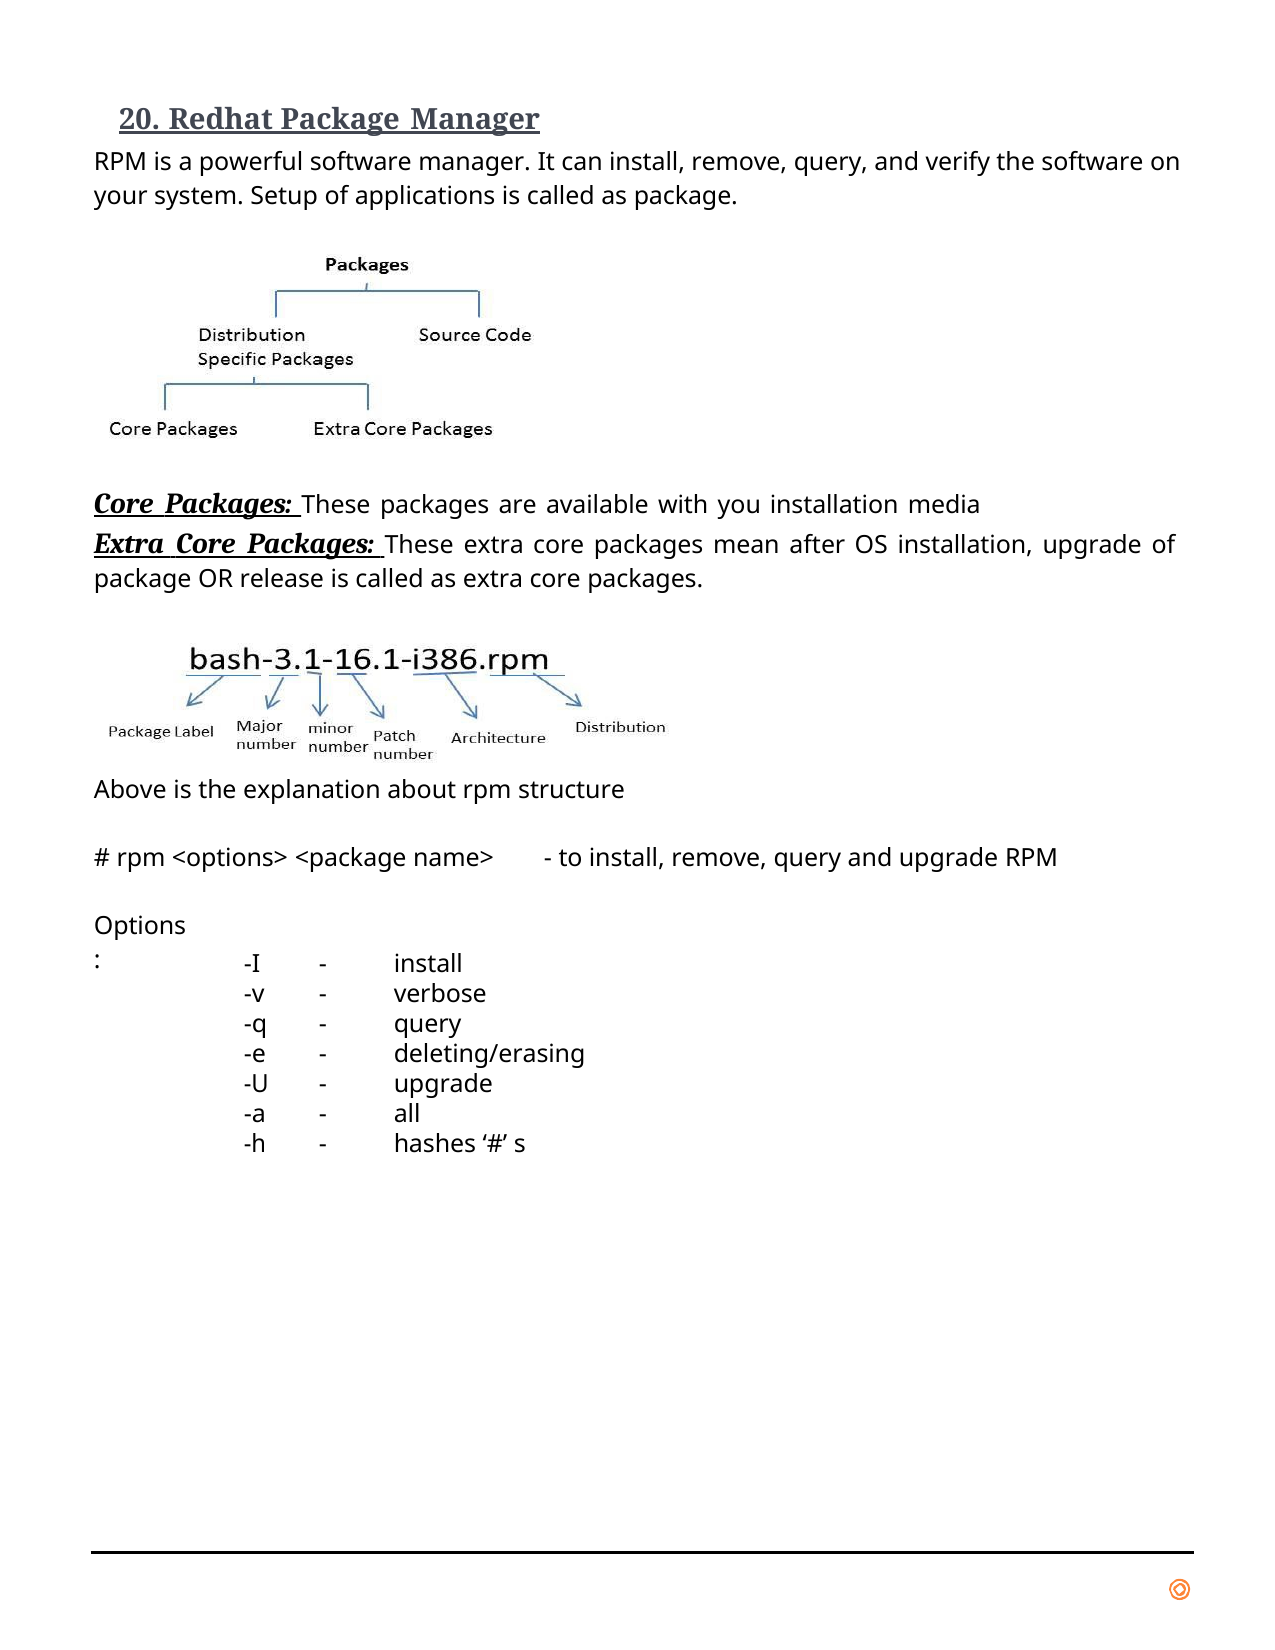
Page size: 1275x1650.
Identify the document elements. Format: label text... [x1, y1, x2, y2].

text Extra Core Packages: These extra core packages mean after OS installation, upgrade of package OR release is called as extra core packages. [94, 527, 1185, 595]
text 20. Redhat Package Manager [119, 98, 1136, 138]
text -h - hashes ‘#’ s [244, 1128, 1233, 1158]
picture [93, 246, 548, 452]
text RPM is a powerful software manager. It can install, remove, query, and verify the software on your system. Setup of applications is called as package. [94, 144, 1185, 212]
text -e - deleting/erasing [244, 1038, 1233, 1068]
text Above is the explanation about rpm structure [94, 772, 1233, 806]
picture [93, 629, 812, 773]
text # rpm <options> <package name> - to install, remove, query and upgrade RPM [94, 840, 1233, 874]
text -v - verbose [244, 978, 1233, 1008]
text -I - install [244, 948, 1233, 978]
text Options: [94, 907, 191, 976]
text -a - all [244, 1098, 1233, 1128]
text -q - query [244, 1008, 1233, 1038]
text Core Packages: These packages are available with you installation media [94, 486, 1233, 520]
text -U - upgrade [244, 1068, 1233, 1098]
